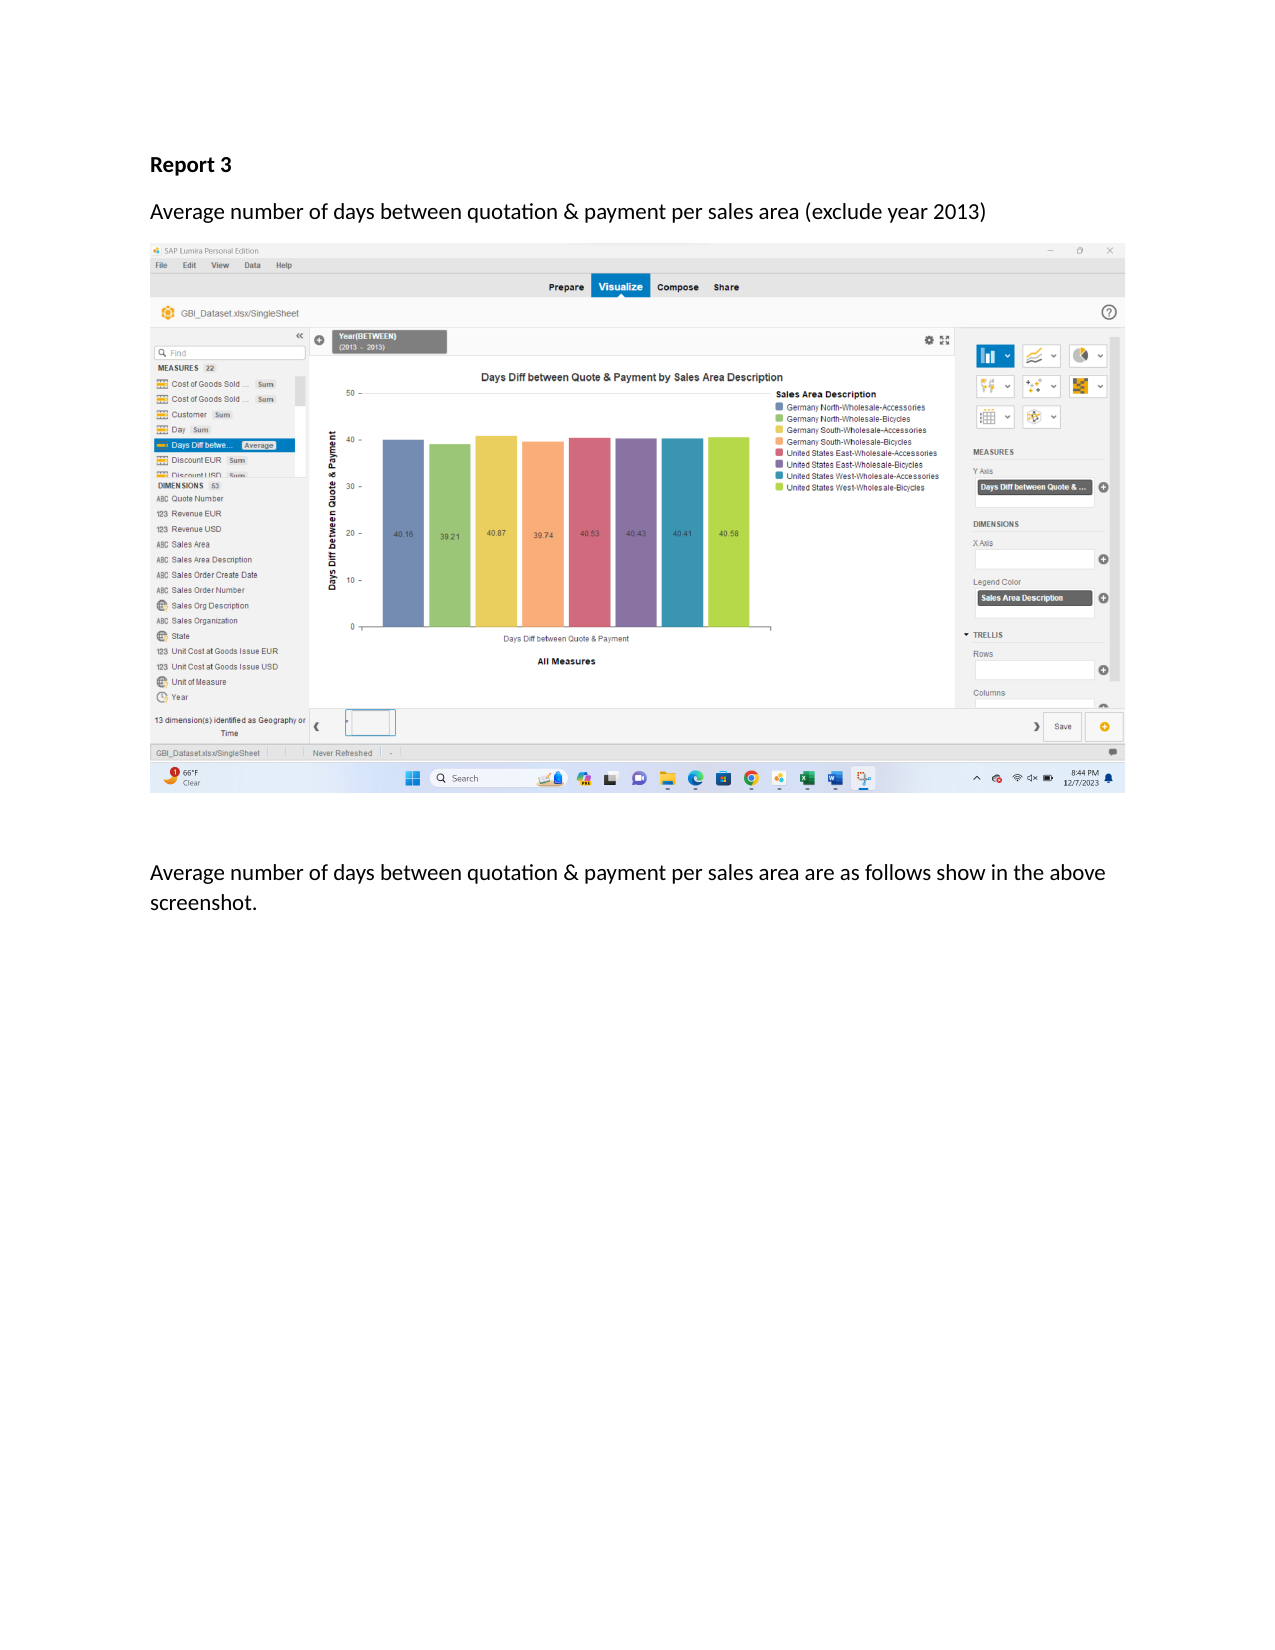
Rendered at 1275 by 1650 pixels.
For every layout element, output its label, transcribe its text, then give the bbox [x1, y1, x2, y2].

picture [150, 243, 1125, 793]
text Average number of days between quotation & payment per sales area are as follows show in the above screenshot. [150, 858, 1125, 916]
text Report 3 [150, 150, 1125, 178]
text Average number of days between quotation & payment per sales area (exclude year 2013) [150, 197, 1125, 225]
